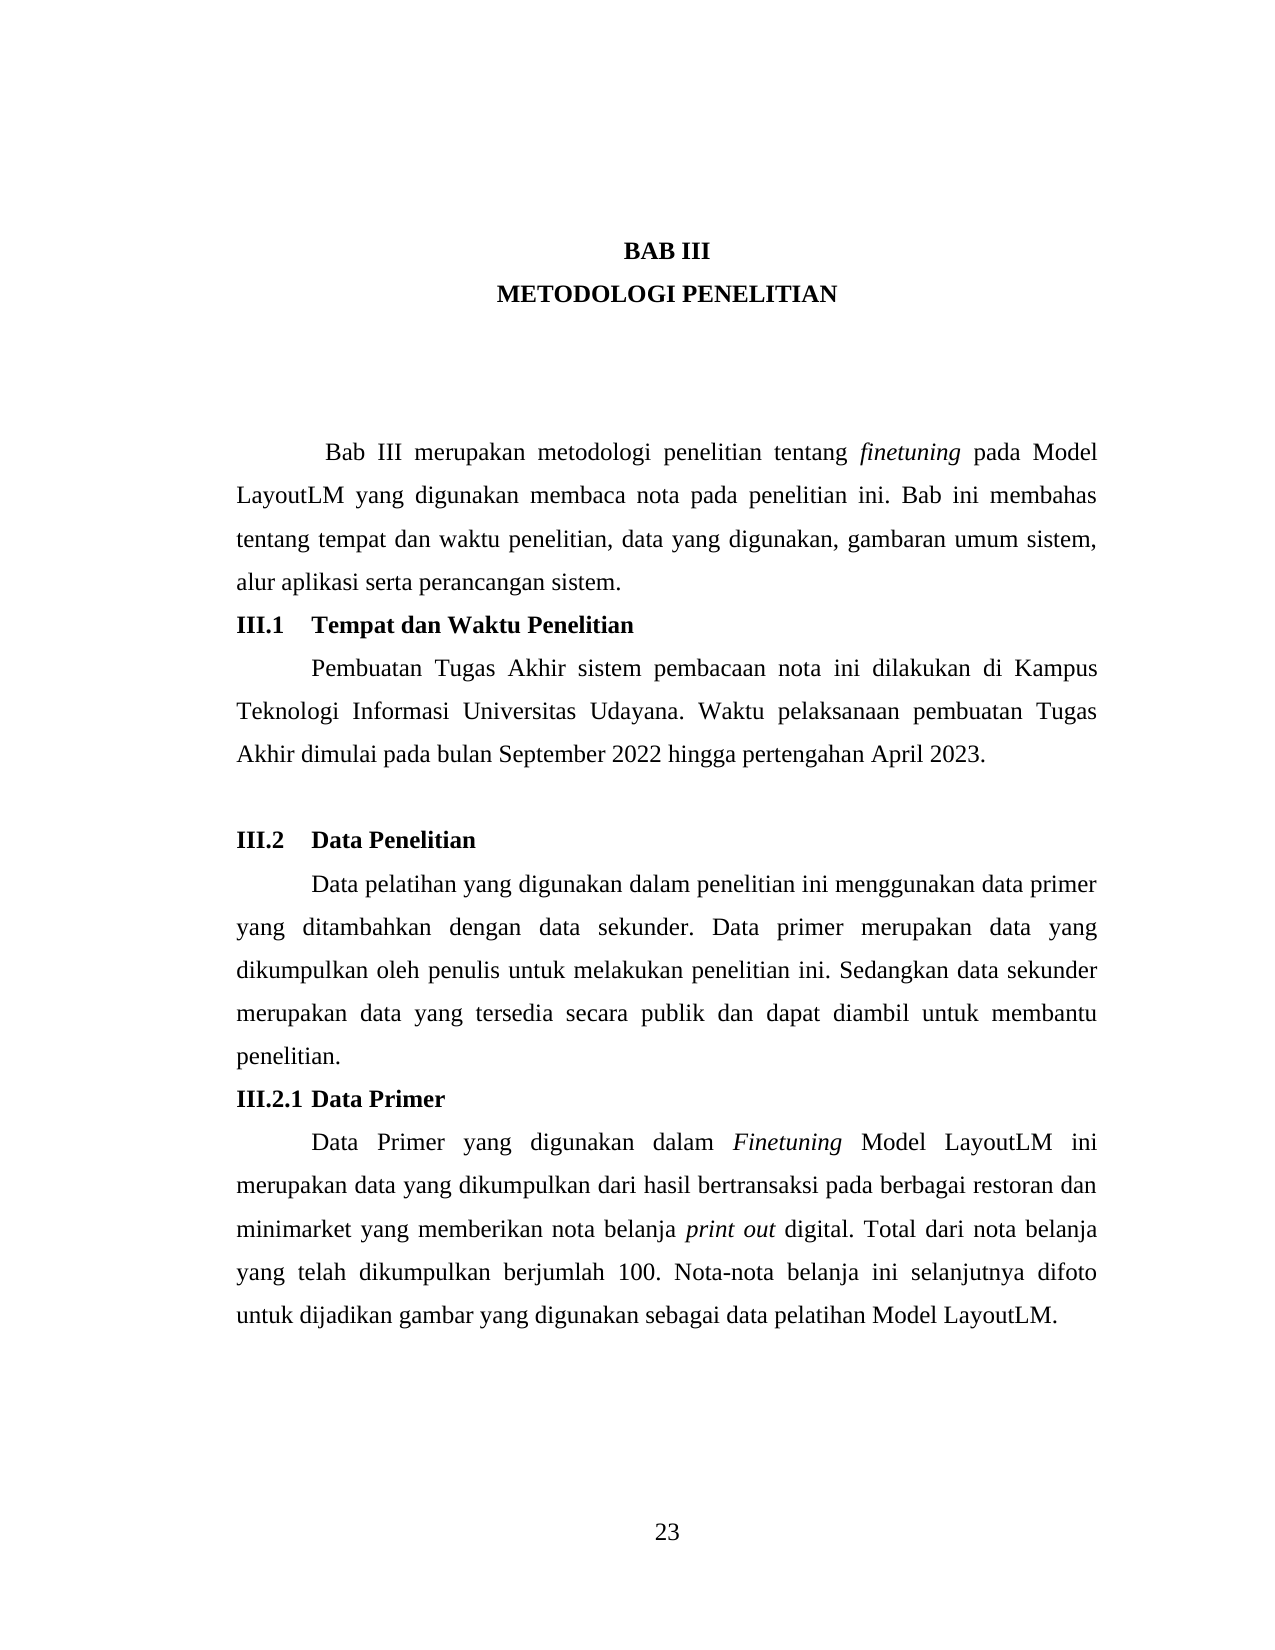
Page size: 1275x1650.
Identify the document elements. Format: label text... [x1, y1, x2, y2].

subtitle Data Primer [236, 1084, 1098, 1113]
text Bab III merupakan metodologi penelitian tentang finetuning pada Model LayoutLM yang digunakan membaca nota pada penelitian ini. Bab ini membahas tentang tempat dan waktu penelitian, data yang digunakan, gambaran umum sistem, alur aplikasi serta perancangan sistem. [236, 437, 1098, 596]
text Data Primer yang digunakan dalam Finetuning Model LayoutLM ini merupakan data yang dikumpulkan dari hasil bertransaksi pada berbagai restoran dan minimarket yang memberikan nota belanja print out digital. Total dari nota belanja yang telah dikumpulkan berjumlah 100. Nota-nota belanja ini selanjutnya difoto untuk dijadikan gambar yang digunakan sebagai data pelatihan Model LayoutLM. [236, 1127, 1098, 1329]
subtitle METODOLOGI PENELITIAN [236, 236, 1098, 308]
subtitle Tempat dan Waktu Penelitian [236, 610, 1098, 639]
text Data pelatihan yang digunakan dalam penelitian ini menggunakan data primer yang ditambahkan dengan data sekunder. Data primer merupakan data yang dikumpulkan oleh penulis untuk melakukan penelitian ini. Sedangkan data sekunder merupakan data yang tersedia secara publik dan dapat diambil untuk membantu penelitian. [236, 869, 1098, 1070]
subtitle Data Penelitian [236, 826, 1098, 854]
text Pembuatan Tugas Akhir sistem pembacaan nota ini dilakukan di Kampus Teknologi Informasi Universitas Udayana. Waktu pelaksanaan pembuatan Tugas Akhir dimulai pada bulan September 2022 hingga pertengahan April 2023. [236, 653, 1098, 768]
